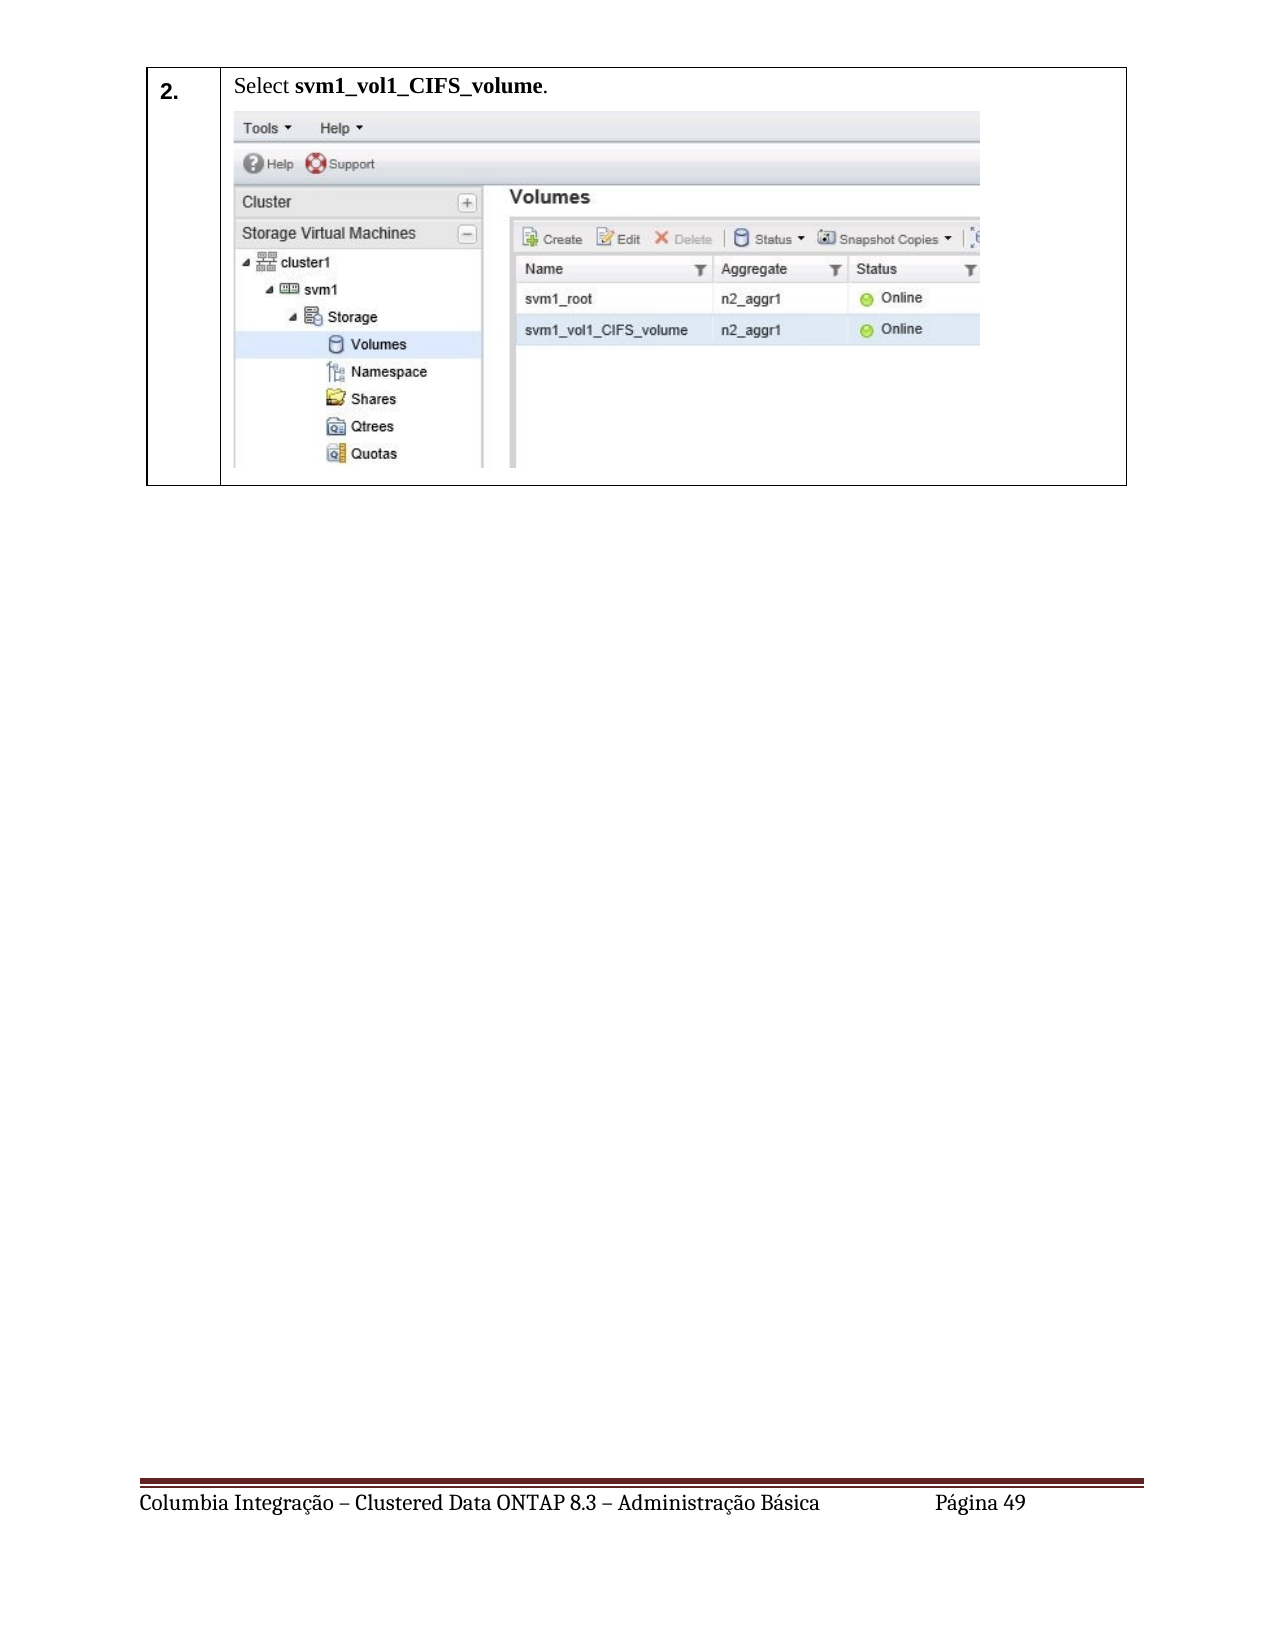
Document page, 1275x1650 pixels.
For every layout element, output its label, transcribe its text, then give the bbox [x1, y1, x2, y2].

table_cell Select svm1_vol1_CIFS_volume. [221, 68, 1126, 484]
table_cell 2. [148, 68, 220, 484]
picture [233, 111, 980, 468]
